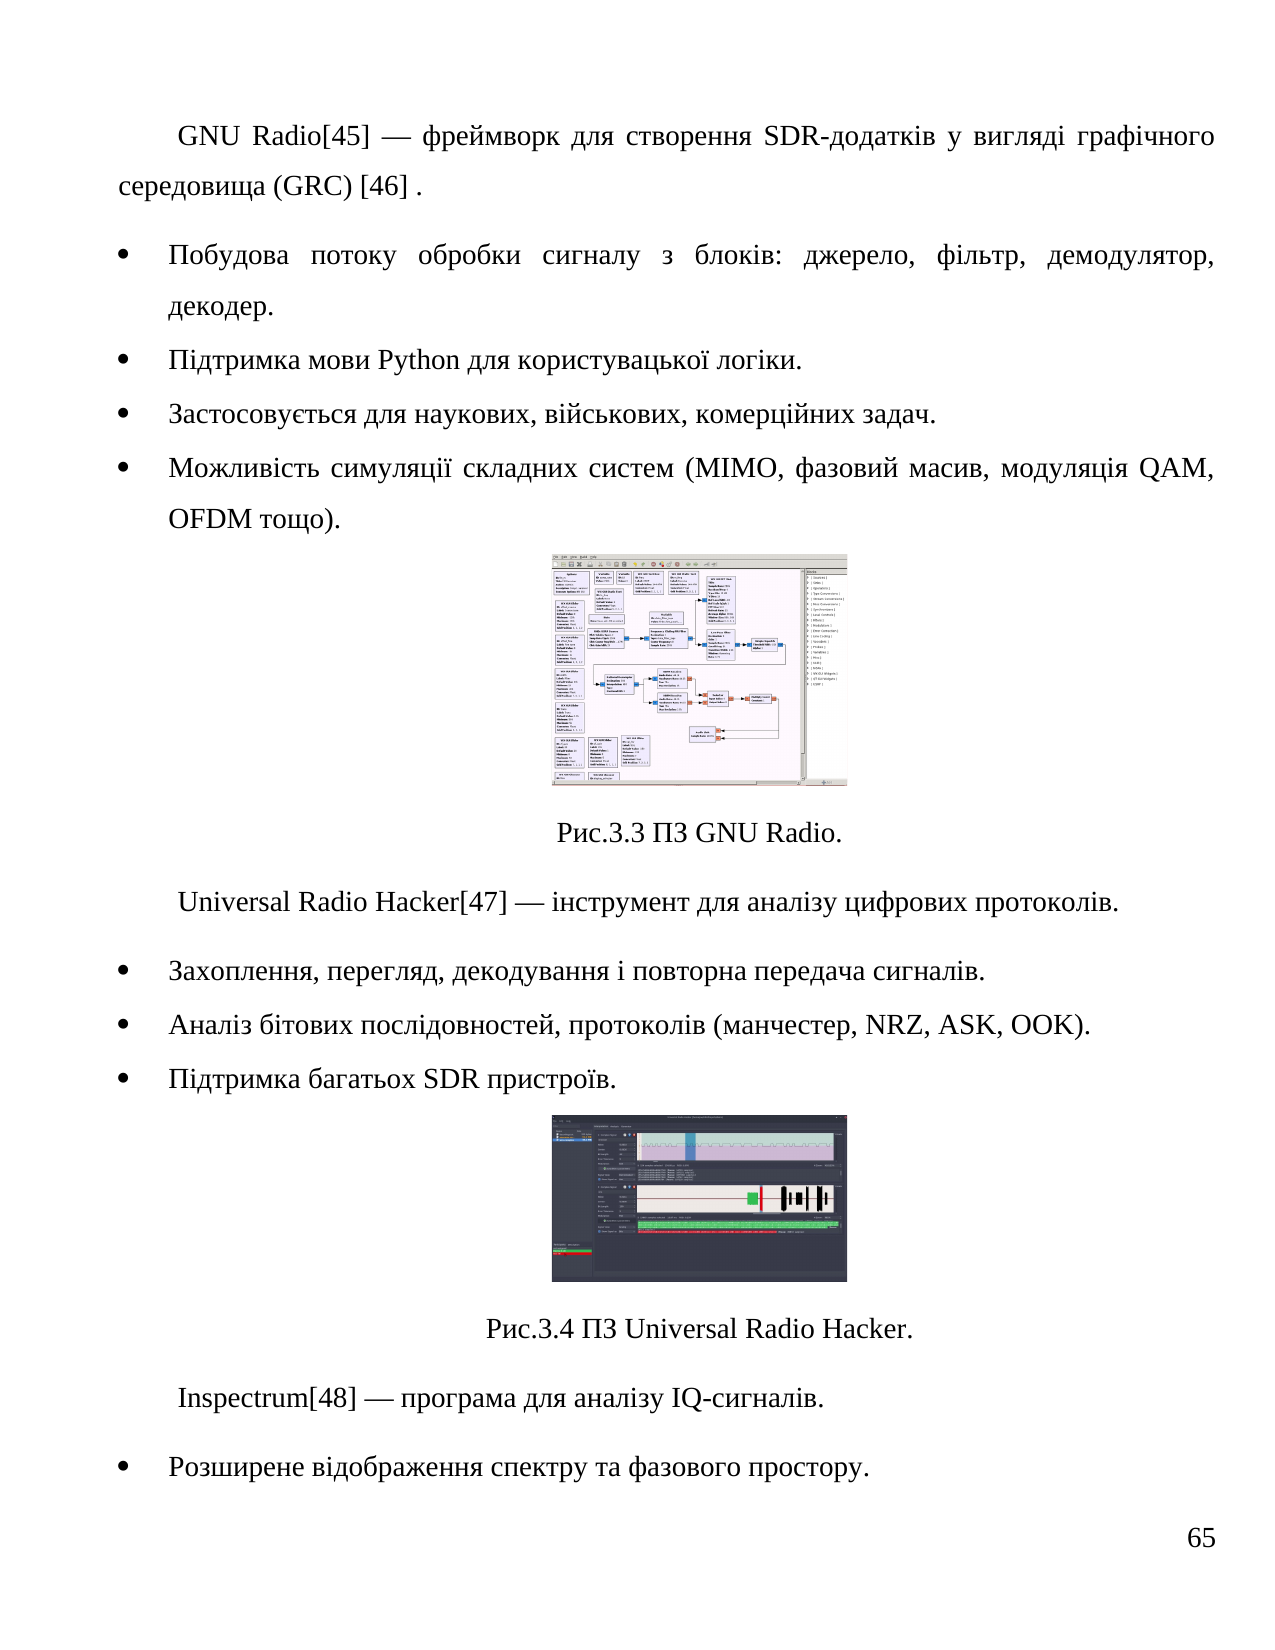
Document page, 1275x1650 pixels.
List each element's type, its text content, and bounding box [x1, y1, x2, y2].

list Підтримка багатьох SDR пристроїв. [118, 1061, 1216, 1095]
list Можливість симуляції складних систем (MIMO, фазовий масив, модуляція QAM, OFDM тощо). [118, 450, 1216, 534]
list Розширене відображення спектру та фазового простору. [118, 1449, 1216, 1482]
list Застосовується для наукових, військових, комерційних задач. [118, 396, 1216, 430]
text GNU Radio[45] — фреймворк для створення SDR-додатків у вигляді графічного середовища (GRC) [46] . [118, 118, 1216, 202]
text Рис.3.4 ПЗ Universal Radio Hacker. [118, 1311, 1216, 1344]
list Підтримка мови Python для користувацької логіки. [118, 342, 1216, 376]
list Захоплення, перегляд, декодування і повторна передача сигналів. [118, 953, 1216, 987]
text Рис.3.3 ПЗ GNU Radio. [118, 815, 1216, 848]
list Побудова потоку обробки сигналу з блоків: джерело, фільтр, демодулятор, декодер. [118, 237, 1216, 321]
picture [551, 1115, 848, 1282]
text Universal Radio Hacker[47] — інструмент для аналізу цифрових протоколів. [118, 884, 1216, 917]
text Inspectrum[48] — програма для аналізу IQ-сигналів. [118, 1380, 1216, 1413]
picture [551, 554, 848, 786]
list Аналіз бітових послідовностей, протоколів (манчестер, NRZ, ASK, OOK). [118, 1007, 1216, 1041]
